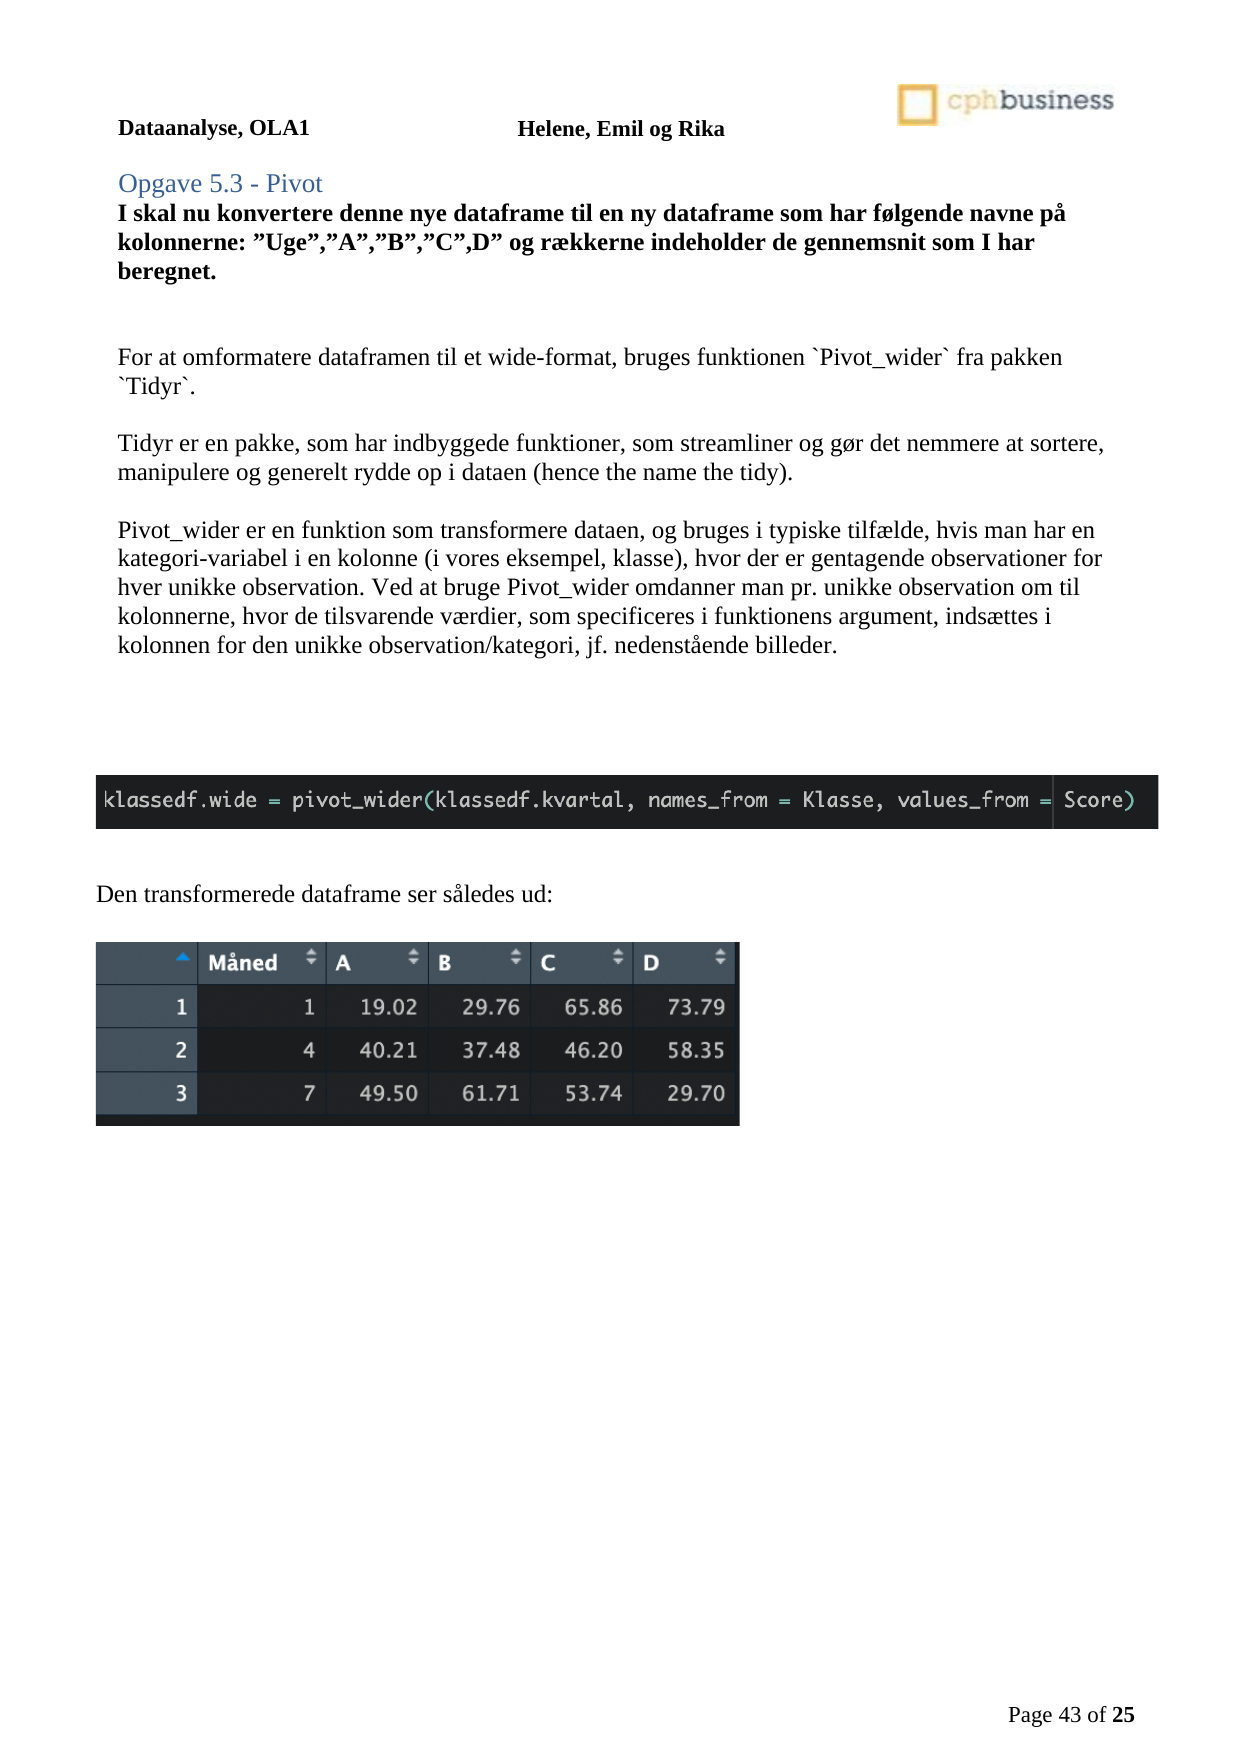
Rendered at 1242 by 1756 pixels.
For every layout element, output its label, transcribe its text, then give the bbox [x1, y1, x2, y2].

subtitle Pivot_wider er en funktion som transformere dataen, og bruges i typiske tilfælde, hvis man har en kategori-variabel i en kolonne (i vores eksempel, klasse), hvor der er gentagende observationer for hver unikke observation. Ved at bruge Pivot_wider omdanner man pr. unikke observation om til kolonnerne, hvor de tilsvarende værdier, som specificeres i funktionens argument, indsættes i kolonnen for den unikke observation/kategori, jf. nedenstående billeder. [117, 515, 1114, 658]
text Den transformerede dataframe ser således ud: [96, 879, 1158, 908]
subtitle Tidyr er en pakke, som har indbyggede funktioner, som streamliner og gør det nemmere at sortere, manipulere og generelt rydde op i dataen (hence the name the tidy). [117, 428, 1114, 486]
subtitle Opgave 5.3 - Pivot [118, 167, 1158, 198]
subtitle I skal nu konvertere denne nye dataframe til en ny dataframe som har følgende navne på kolonnerne: ”Uge”,”A”,”B”,”C”,D” og rækkerne indeholder de gennemsnit som I har beregnet. [117, 198, 1114, 285]
picture [95, 775, 1159, 829]
subtitle For at omformatere dataframen til et wide-format, bruges funktionen `Pivot_wider` fra pakken `Tidyr`. [117, 342, 1114, 400]
picture [897, 84, 1115, 126]
picture [95, 942, 740, 1126]
